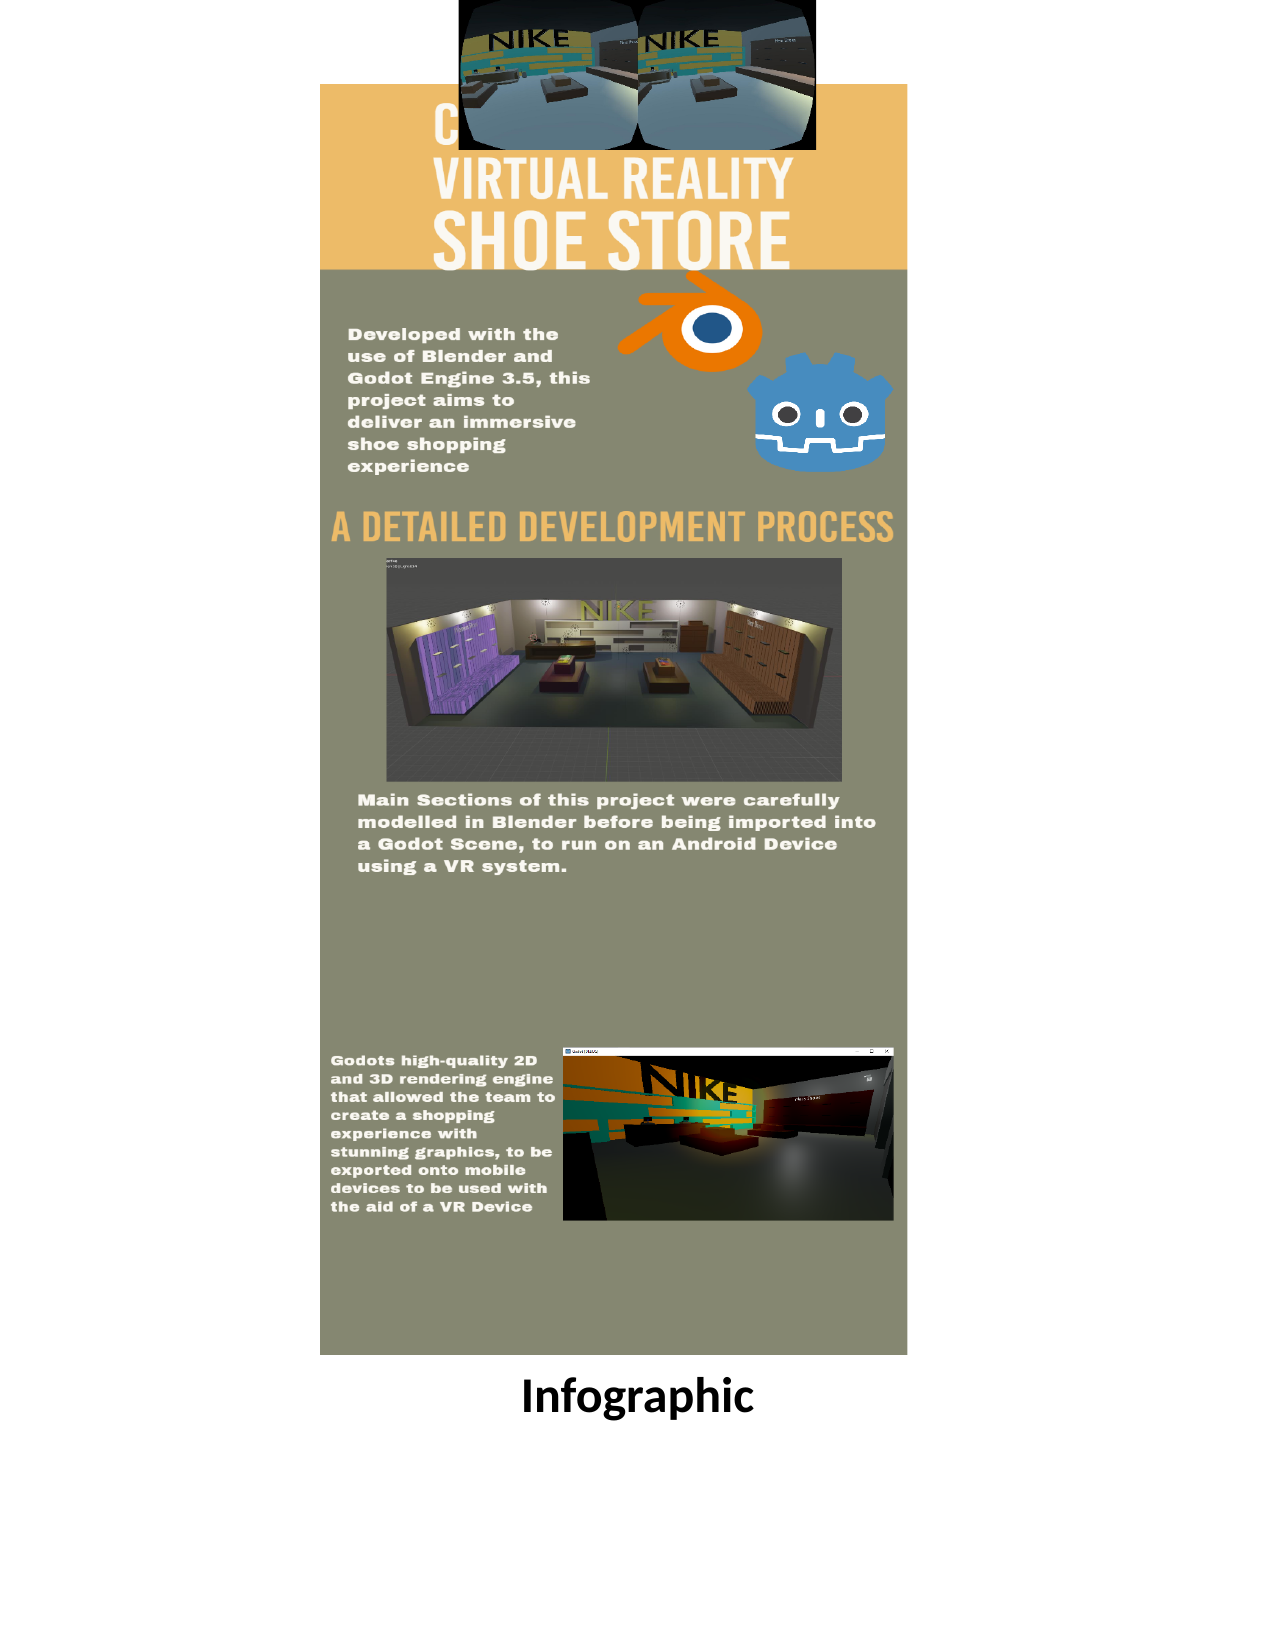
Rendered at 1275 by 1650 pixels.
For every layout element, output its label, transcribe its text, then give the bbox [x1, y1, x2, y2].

picture [320, 0, 908, 1355]
